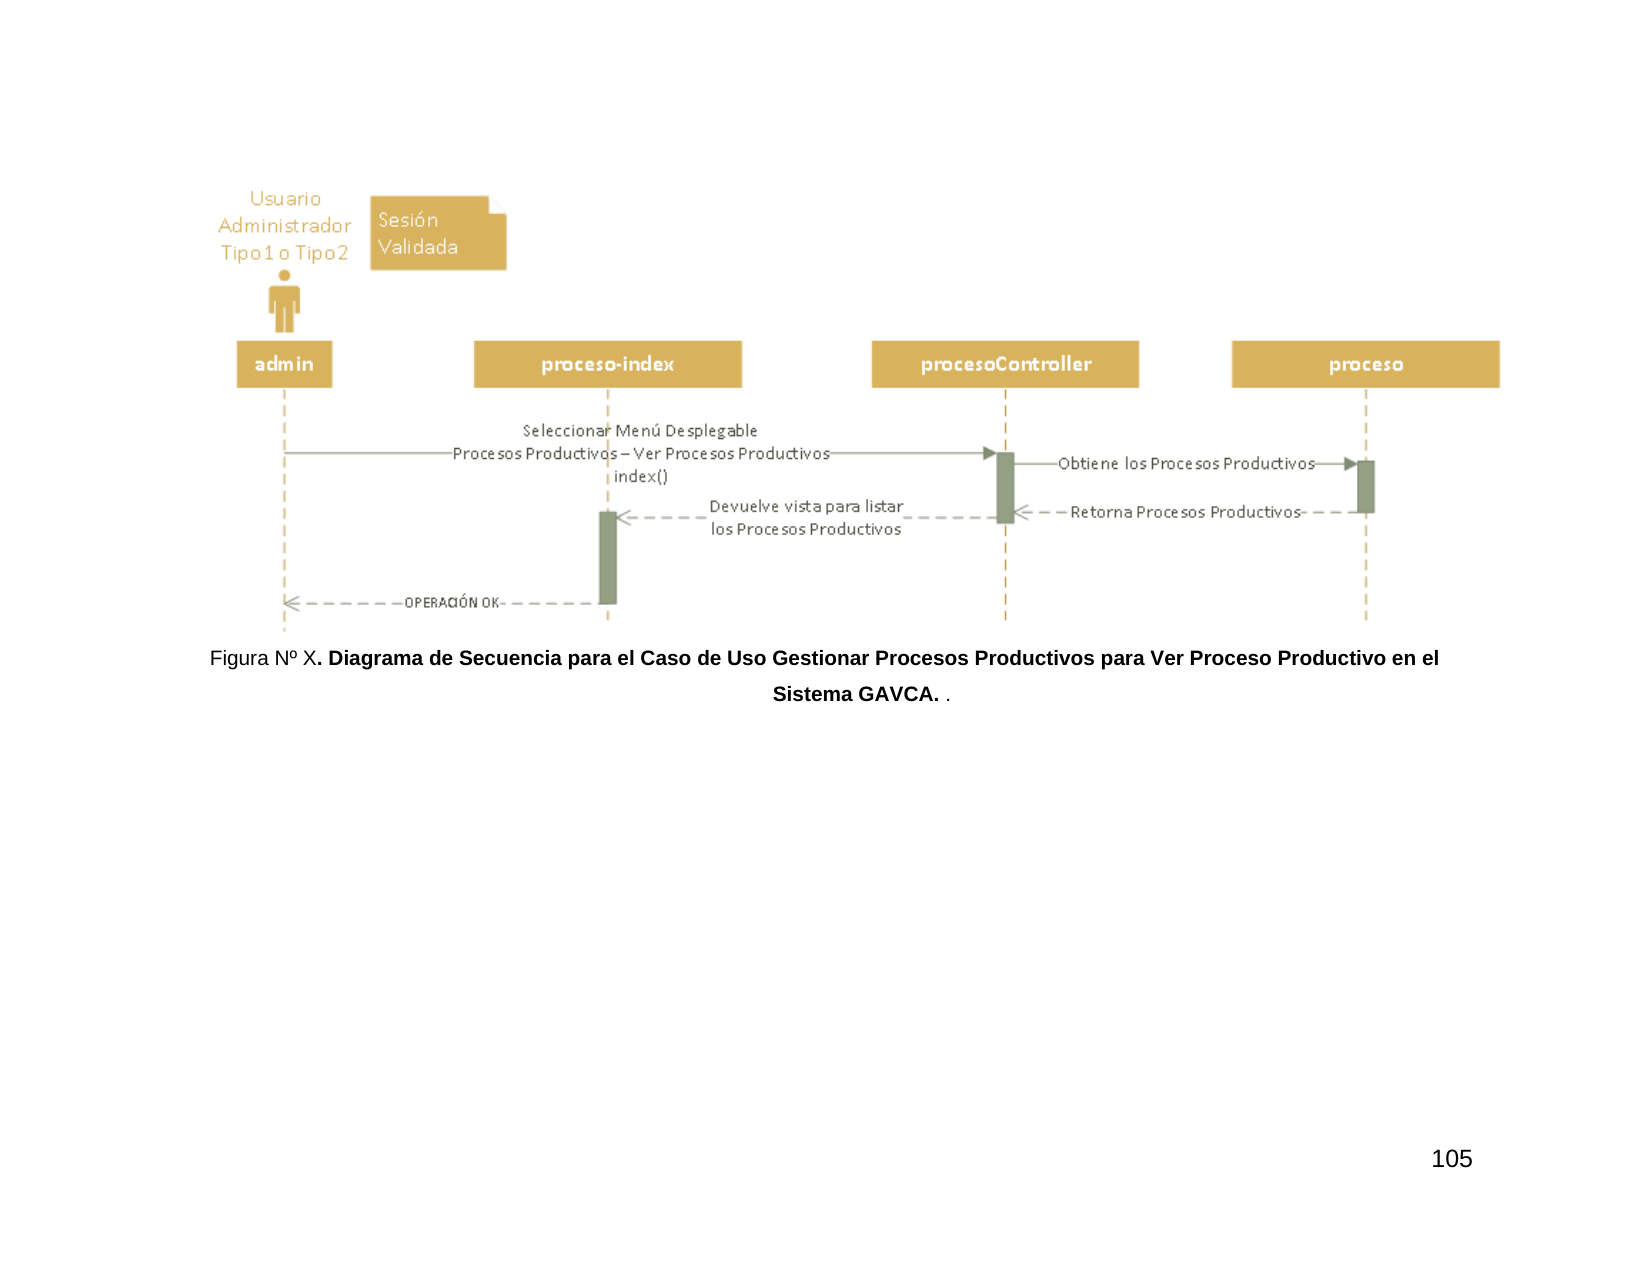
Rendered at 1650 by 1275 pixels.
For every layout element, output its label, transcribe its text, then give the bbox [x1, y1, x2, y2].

picture [206, 177, 1503, 632]
text Figura Nº X. Diagrama de Secuencia para el Caso de Uso Gestionar Procesos Productivos para Ver Proceso Productivo en el Sistema GAVCA. . [177, 646, 1473, 706]
